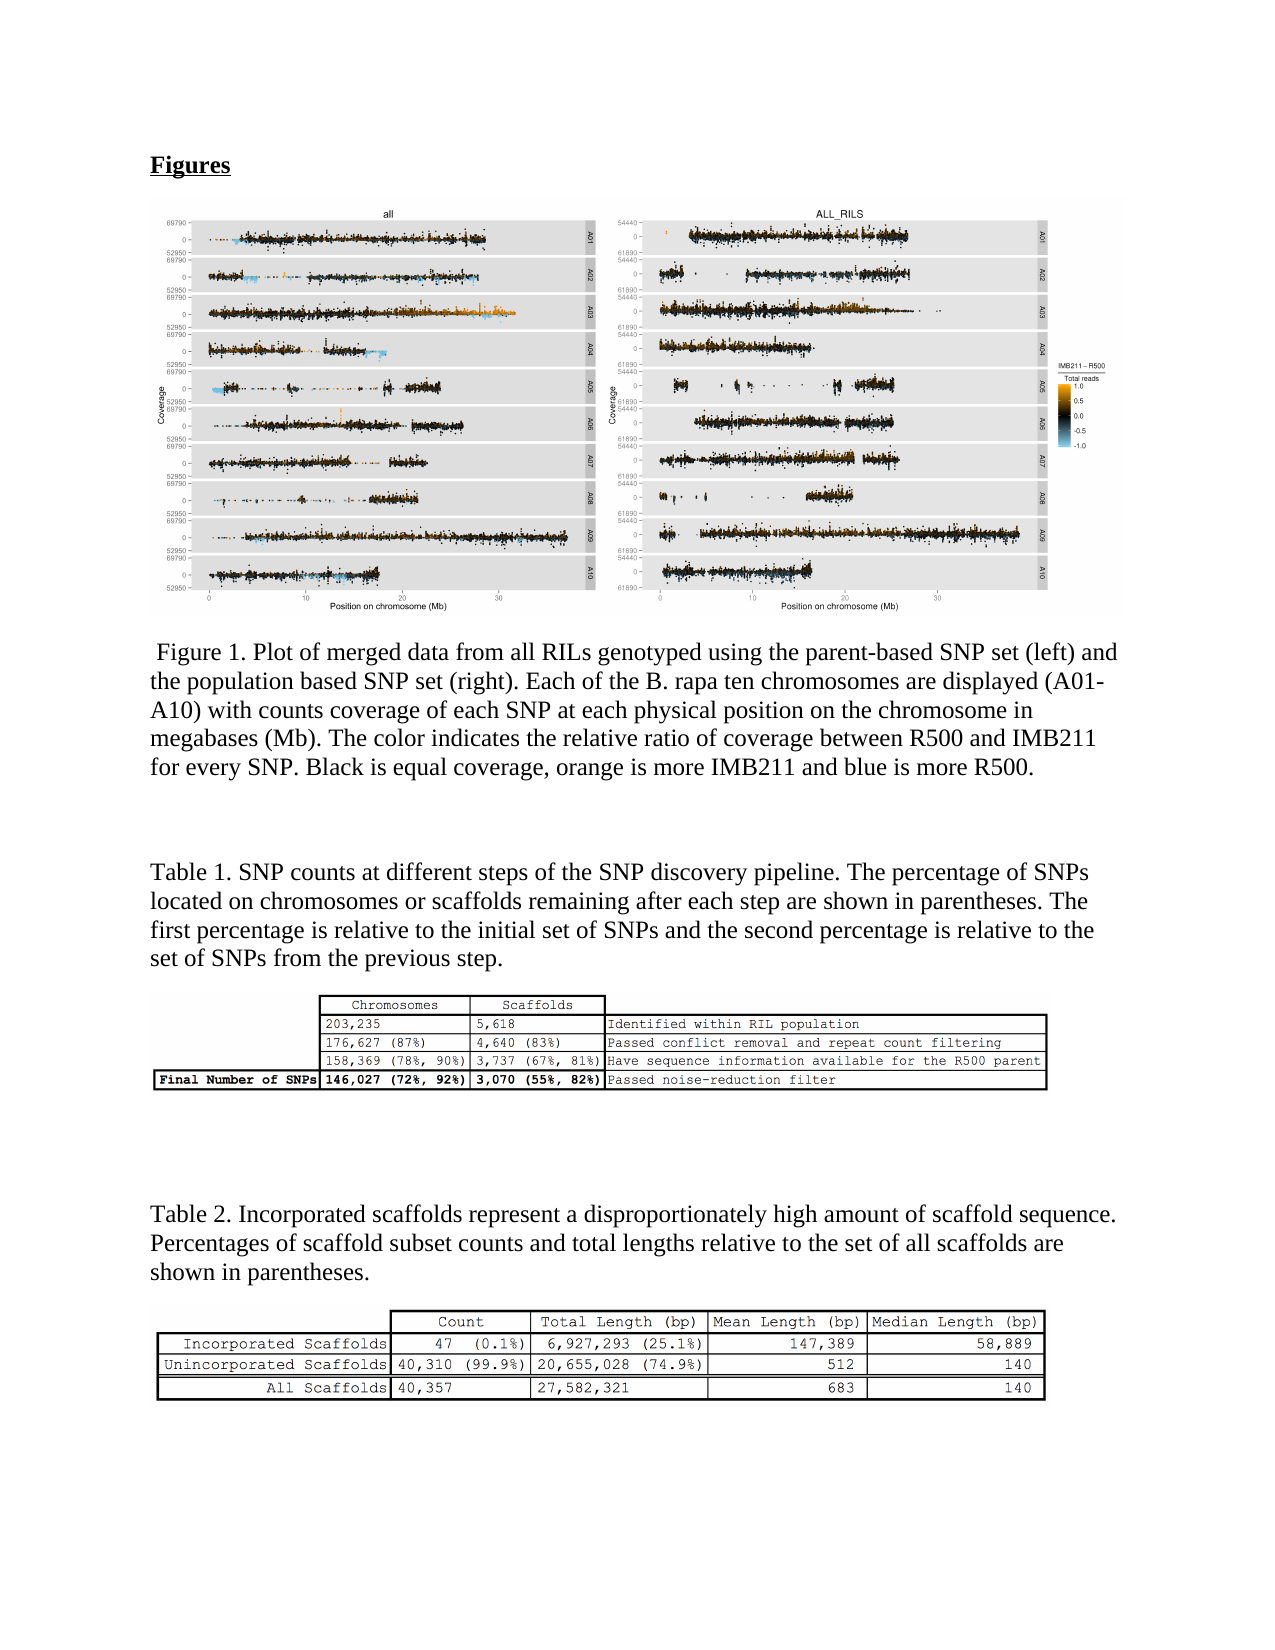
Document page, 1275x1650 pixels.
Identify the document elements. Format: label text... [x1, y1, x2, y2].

picture [150, 197, 1126, 617]
text Figure 1. Plot of merged data from all RILs genotyped using the parent-based SNP set (left) and the population based SNP set (right). Each of the B. rapa ten chromosomes are displayed (A01-A10) with counts coverage of each SNP at each physical position on the chromosome in megabases (Mb). The color indicates the relative ratio of coverage between R500 and IMB211 for every SNP. Black is equal coverage, orange is more IMB211 and blue is more R500. [150, 637, 1125, 781]
text Table 2. Incorporated scaffolds represent a disproportionately high amount of scaffold sequence. Percentages of scaffold subset counts and total lengths relative to the set of all scaffolds are shown in parentheses. [150, 1199, 1125, 1285]
picture [150, 1304, 1050, 1407]
subtitle Figures [150, 150, 1125, 179]
picture [150, 991, 1050, 1095]
text Table 1. SNP counts at different steps of the SNP discovery pipeline. The percentage of SNPs located on chromosomes or scaffolds remaining after each step are shown in parentheses. The first percentage is relative to the initial set of SNPs and the second percentage is relative to the set of SNPs from the previous step. [150, 857, 1125, 972]
